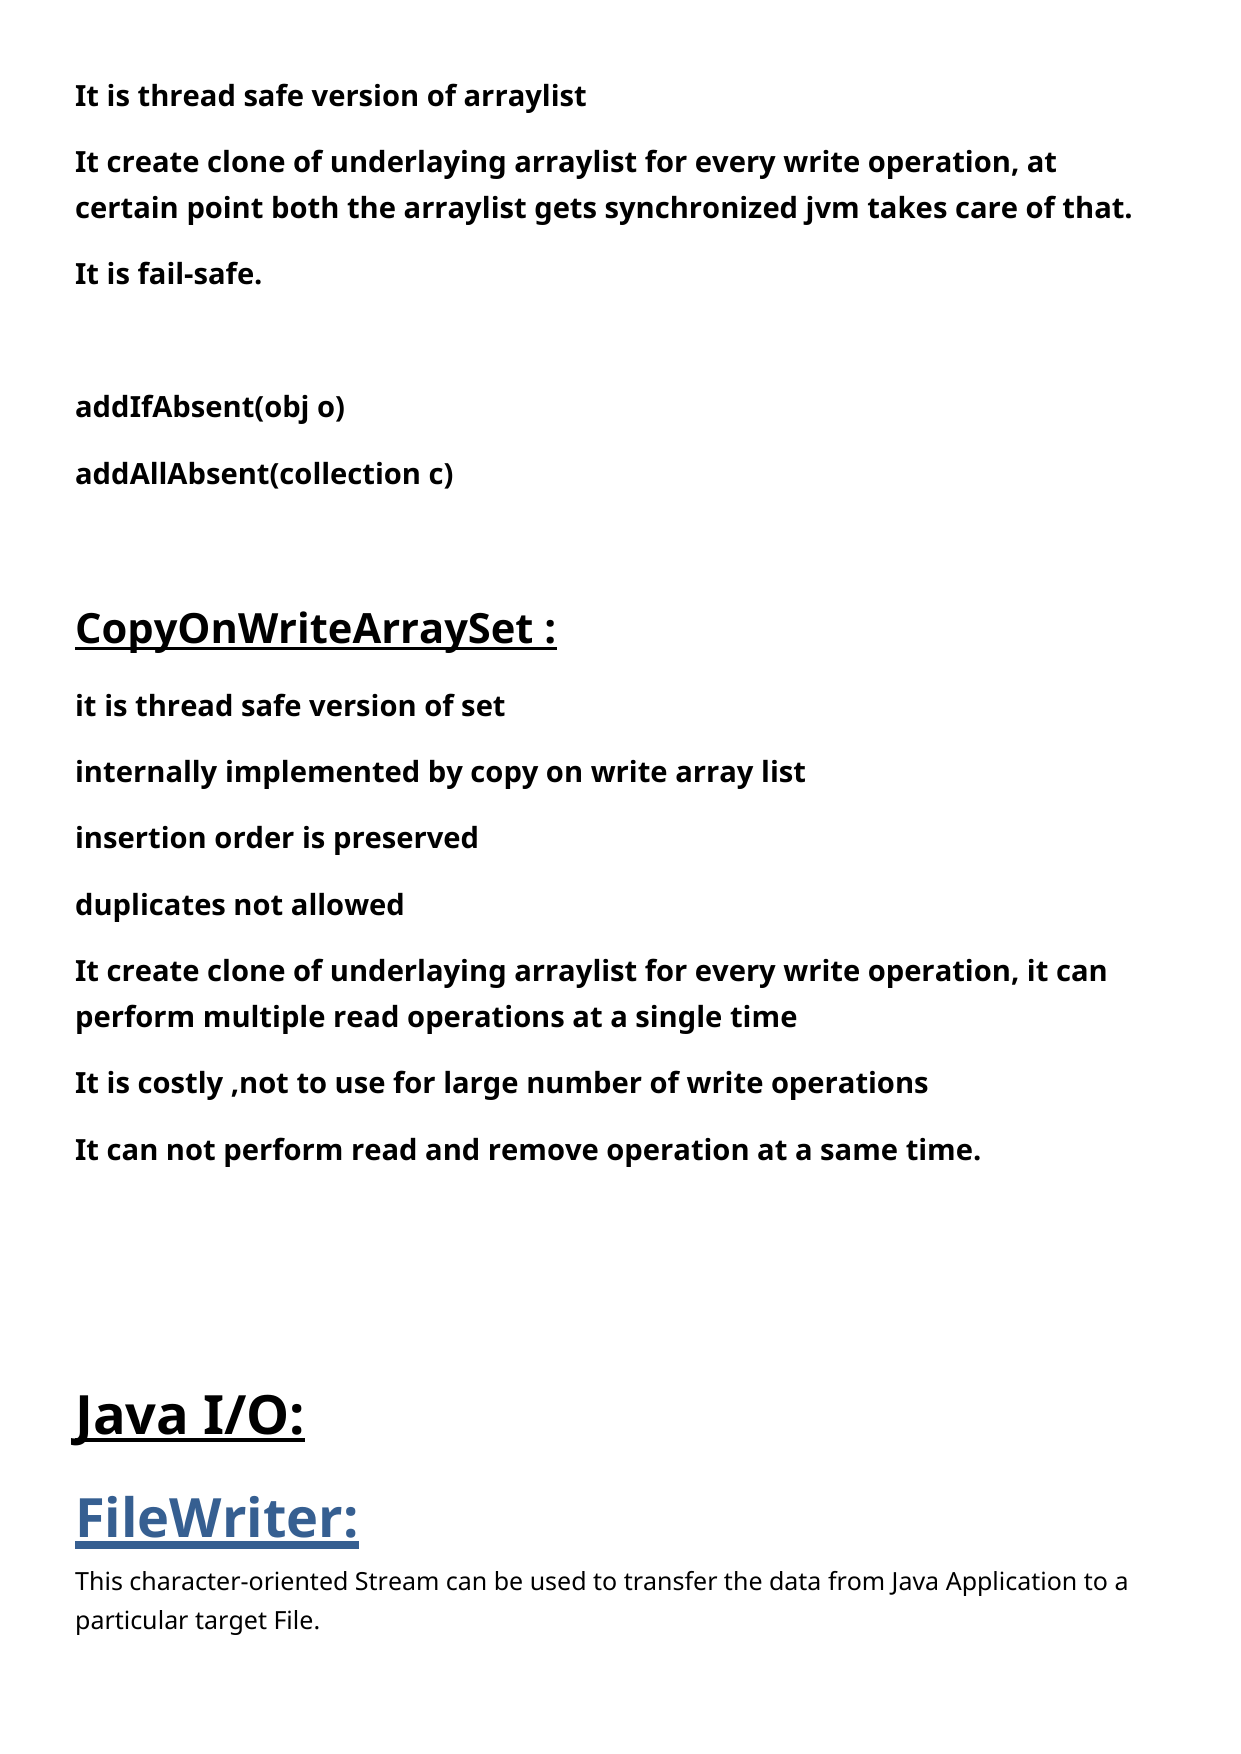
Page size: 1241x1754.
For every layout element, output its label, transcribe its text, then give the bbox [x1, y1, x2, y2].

text It can not perform read and remove operation at a same time. [75, 1129, 1165, 1169]
text duplicates not allowed [75, 884, 1165, 924]
subtitle Java I/O: [75, 1376, 1165, 1450]
text It create clone of underlaying arraylist for every write operation, it can perform multiple read operations at a single time [75, 951, 1165, 1036]
text insertion order is preserved [75, 818, 1165, 857]
subtitle FileWriter: [75, 1479, 1165, 1553]
text it is thread safe version of set [75, 685, 1165, 724]
text CopyOnWriteArraySet : [75, 599, 1165, 656]
text This character-oriented Stream can be used to transfer the data from Java Application to a particular target File. [75, 1564, 1165, 1637]
text It is thread safe version of arraylist [75, 75, 1165, 115]
text It is fail-safe. [75, 253, 1165, 293]
text It create clone of underlaying arraylist for every write operation, at certain point both the arraylist gets synchronized jvm takes care of that. [75, 141, 1165, 227]
text addAllAbsent(collection c) [75, 453, 1165, 493]
text It is costly ,not to use for large number of write operations [75, 1063, 1165, 1102]
text addIfAbsent(obj o) [75, 386, 1165, 426]
text internally implemented by copy on write array list [75, 751, 1165, 791]
